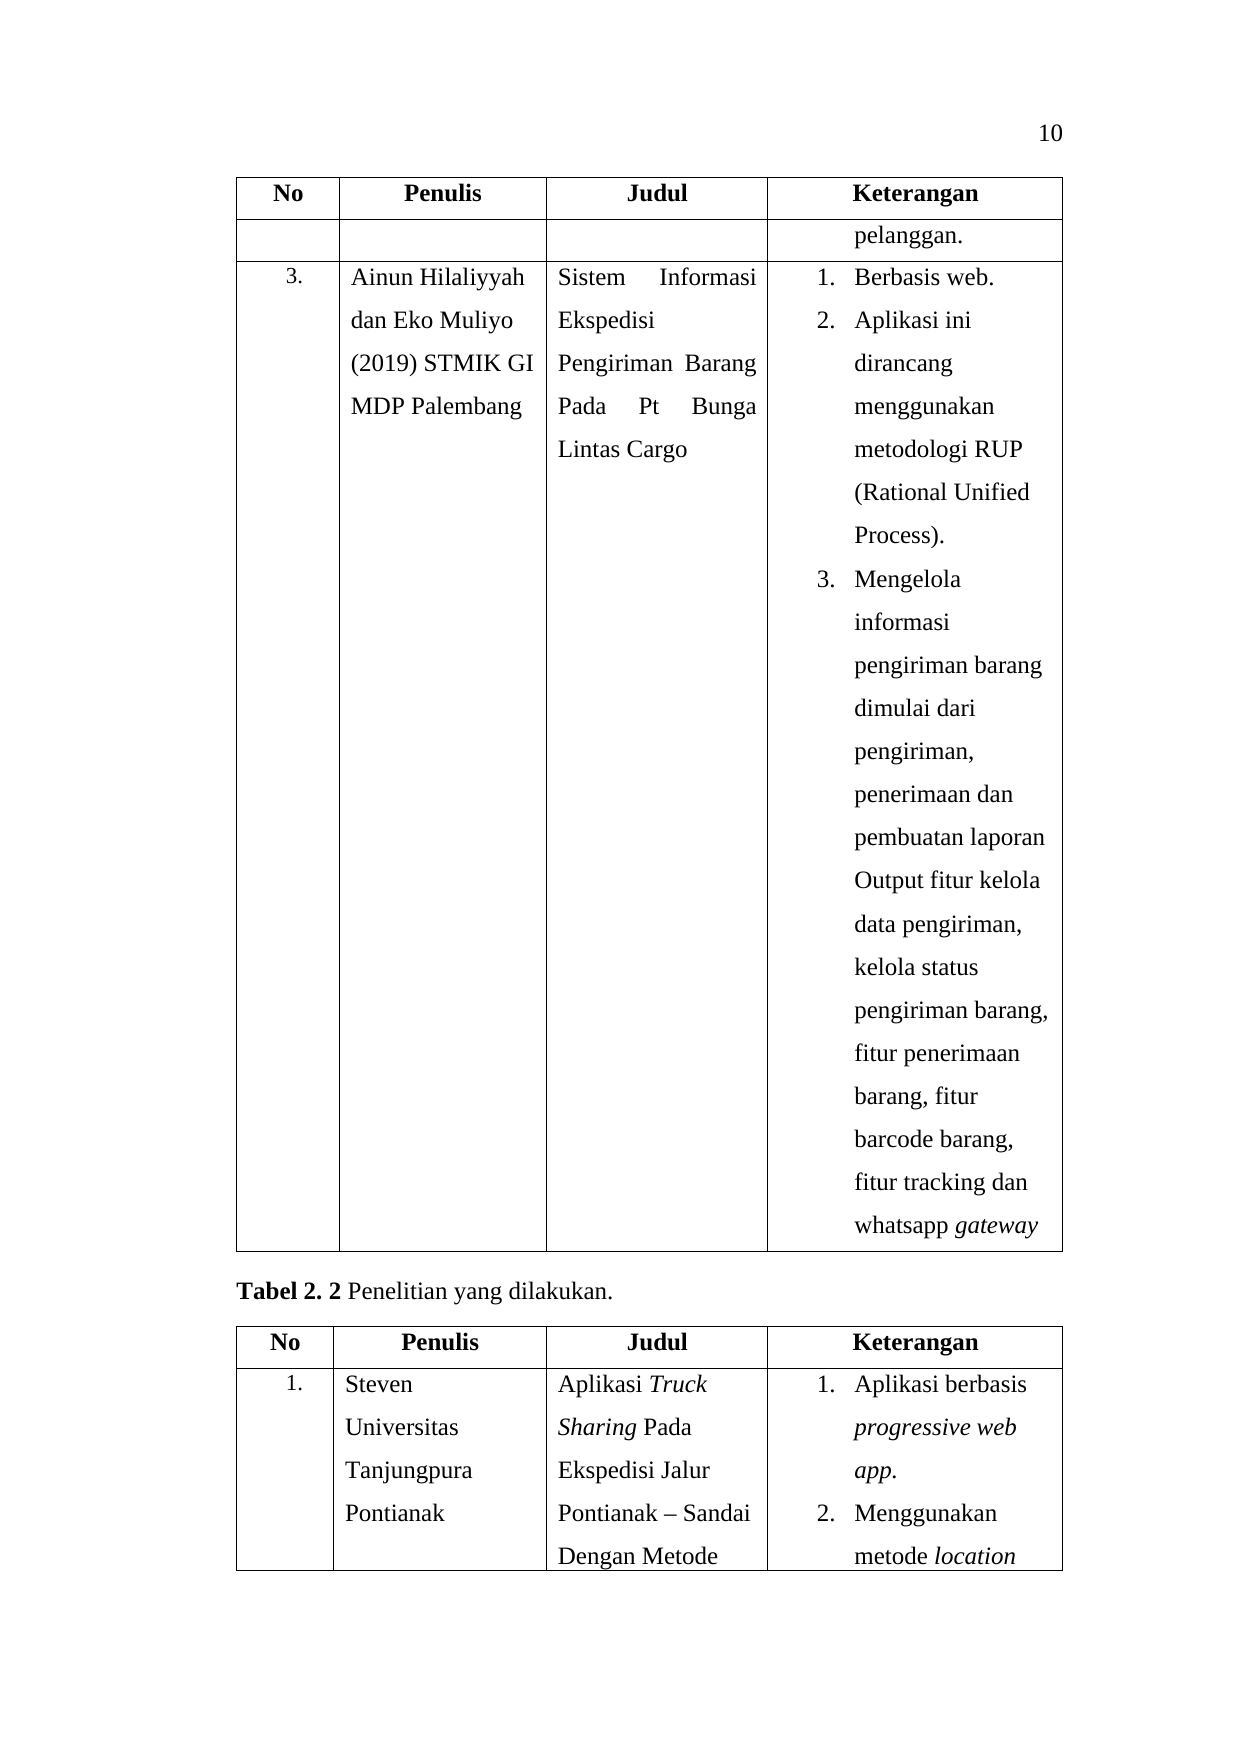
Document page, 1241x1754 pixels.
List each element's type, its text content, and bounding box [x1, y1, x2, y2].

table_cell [768, 220, 1062, 261]
table_header Judul [547, 178, 767, 219]
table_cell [547, 220, 767, 261]
table_header Penulis [340, 178, 546, 219]
text Tabel 2. 2 Penelitian yang dilakukan. [236, 1276, 1063, 1305]
table_header Keterangan [768, 178, 1062, 219]
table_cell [340, 220, 546, 261]
table_header Keterangan [768, 1327, 1062, 1368]
table_cell [237, 1369, 333, 1570]
table_cell Berbasis web. Aplikasi ini dirancang menggunakan metodologi RUP (Rational Unified Process). Mengelola informasi pengiriman barang dimulai dari pengiriman, penerimaan dan pembuatan laporan Output fitur kelola data pengiriman, kelola status pengiriman barang, fitur penerimaan barang, fitur barcode barang, fitur tracking dan whatsapp gateway [768, 262, 1062, 1251]
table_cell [334, 1369, 546, 1570]
table_cell Ainun Hilaliyyah dan Eko Muliyo (2019) STMIK GI MDP Palembang [340, 262, 546, 1251]
table_header Penulis [334, 1327, 546, 1368]
table_cell [237, 262, 339, 1251]
table_header Judul [547, 1327, 767, 1368]
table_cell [547, 1369, 767, 1570]
table_header No [237, 178, 339, 219]
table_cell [768, 1369, 1062, 1570]
table_cell [237, 220, 339, 261]
table_header No [237, 1327, 333, 1368]
table_cell Sistem Informasi Ekspedisi Pengiriman Barang Pada Pt Bunga Lintas Cargo [547, 262, 767, 1251]
